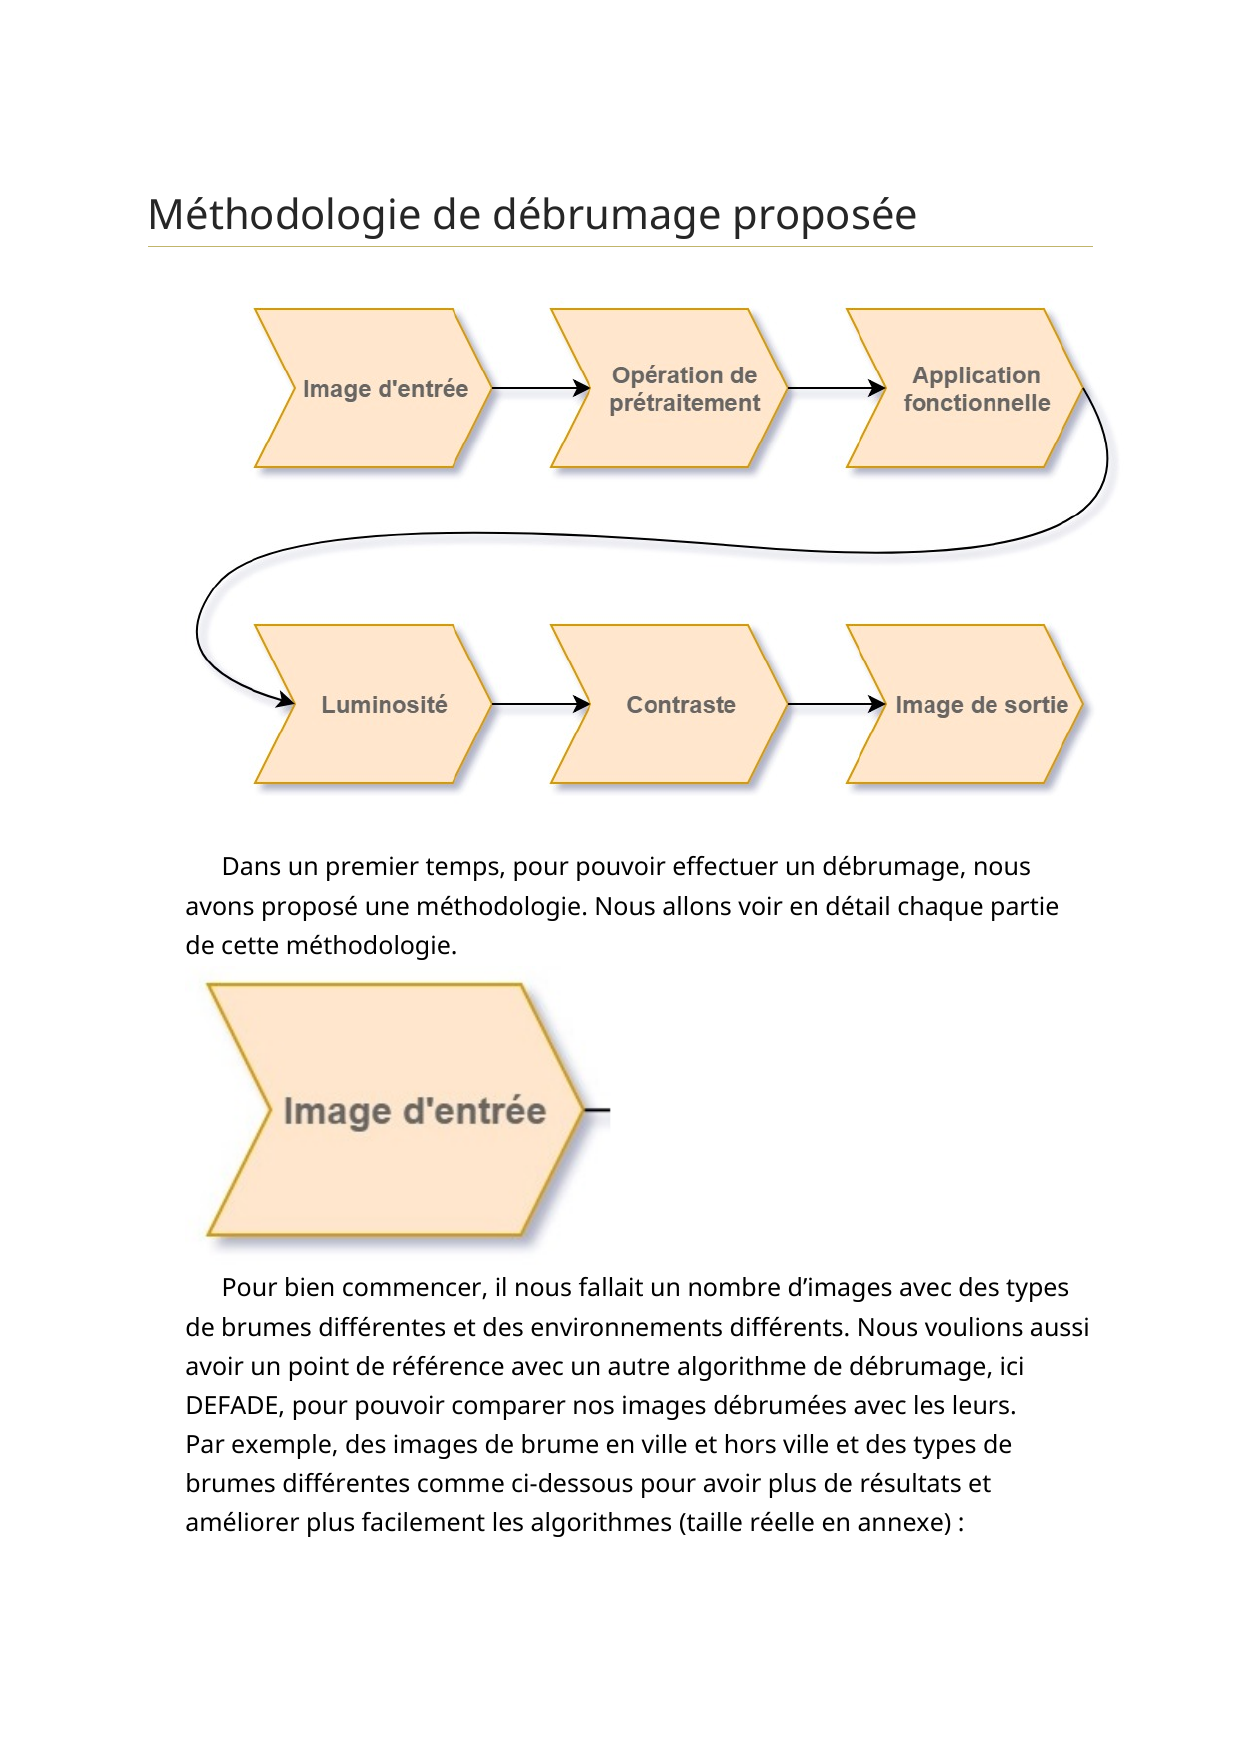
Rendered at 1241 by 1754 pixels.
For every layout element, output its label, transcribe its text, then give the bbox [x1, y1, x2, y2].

picture [185, 298, 1129, 805]
list Par exemple, des images de brume en ville et hors ville et des types de brumes différentes comme ci-dessous pour avoir plus de résultats et améliorer plus facilement les algorithmes (taille réelle en annexe) : [185, 1427, 1093, 1539]
list Pour bien commencer, il nous fallait un nombre d’images avec des types de brumes différentes et des environnements différents. Nous voulions aussi avoir un point de référence avec un autre algorithme de débrumage, ici DEFADE, pour pouvoir comparer nos images débrumées avec les leurs. [185, 1270, 1093, 1422]
list Dans un premier temps, pour pouvoir effectuer un débrumage, nous avons proposé une méthodologie. Nous allons voir en détail chaque partie de cette méthodologie. [185, 849, 1093, 961]
picture [185, 966, 612, 1265]
subtitle Méthodologie de débrumage proposée [148, 185, 1093, 246]
